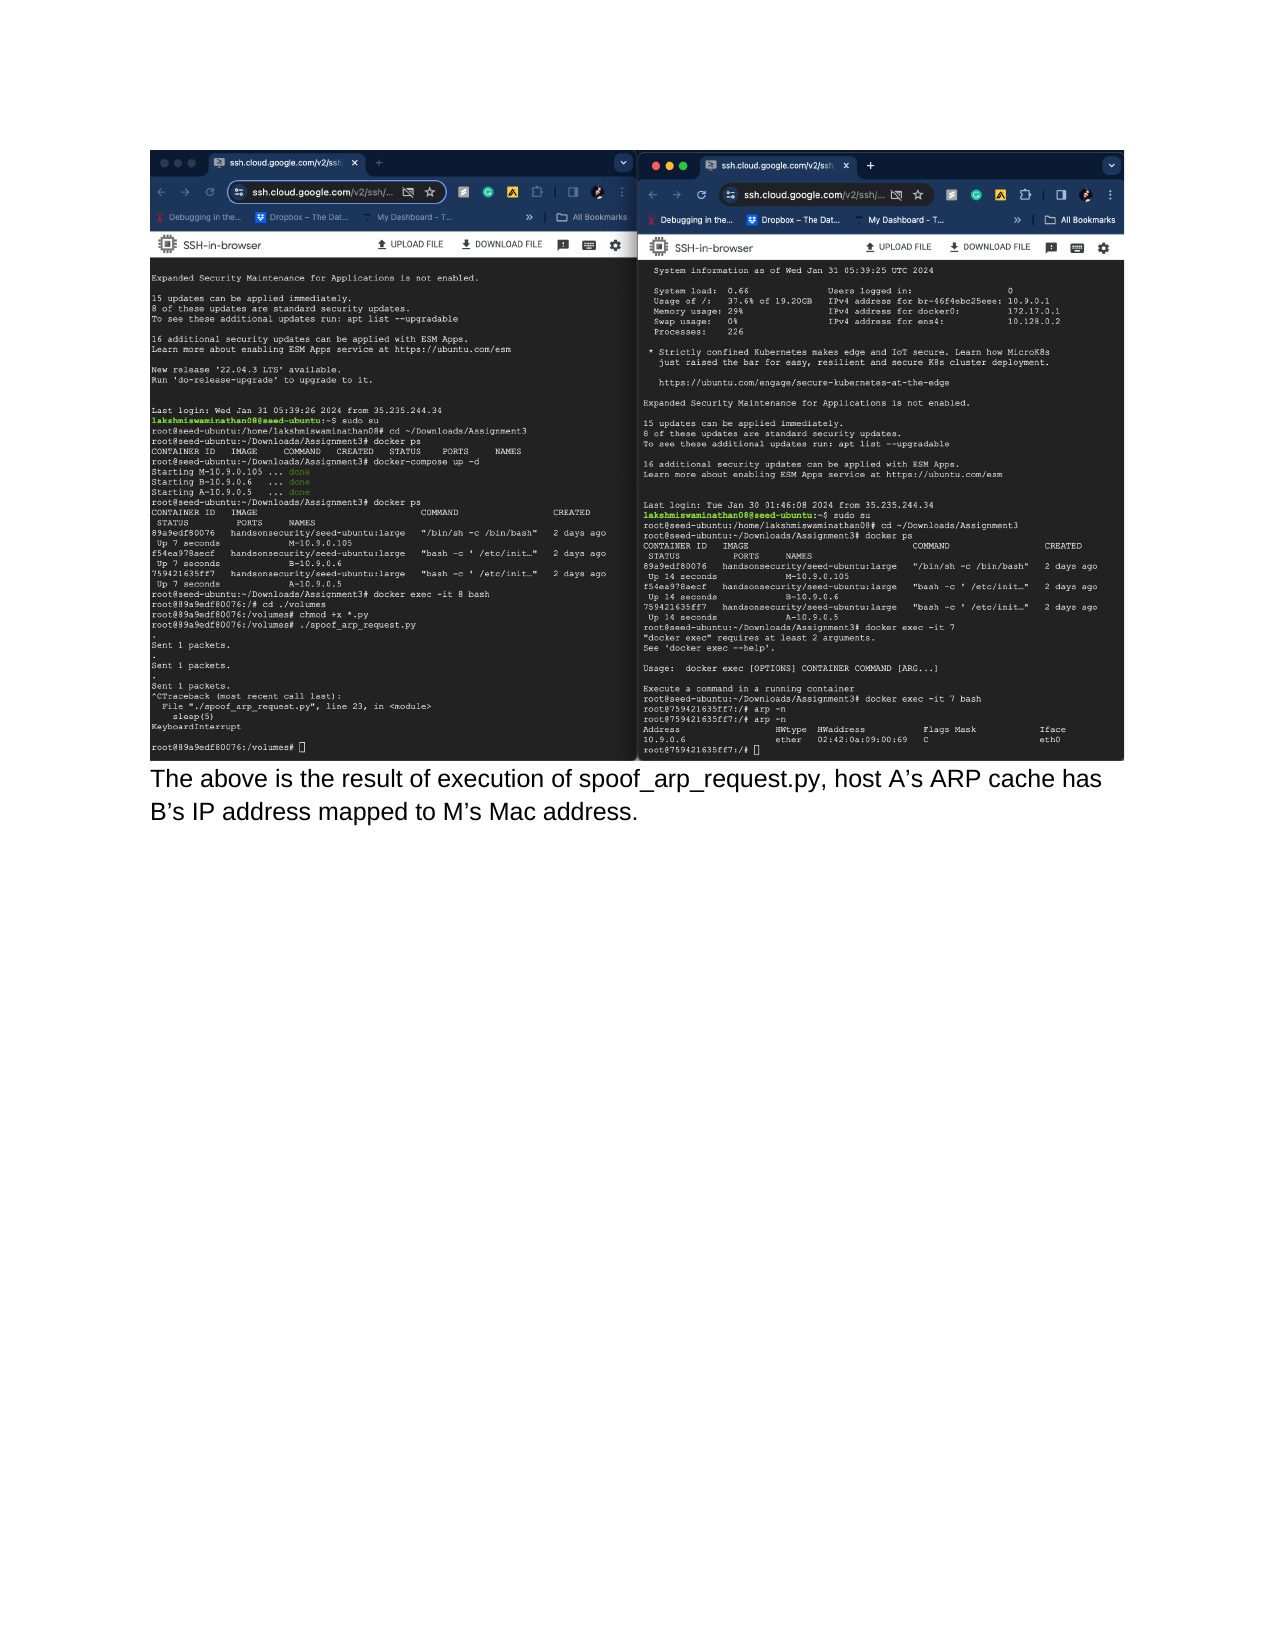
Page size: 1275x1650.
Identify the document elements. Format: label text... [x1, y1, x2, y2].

text The above is the result of execution of spoof_arp_request.py, host A’s ARP cache has B’s IP address mapped to M’s Mac address. [150, 764, 1125, 826]
picture [150, 150, 1125, 761]
